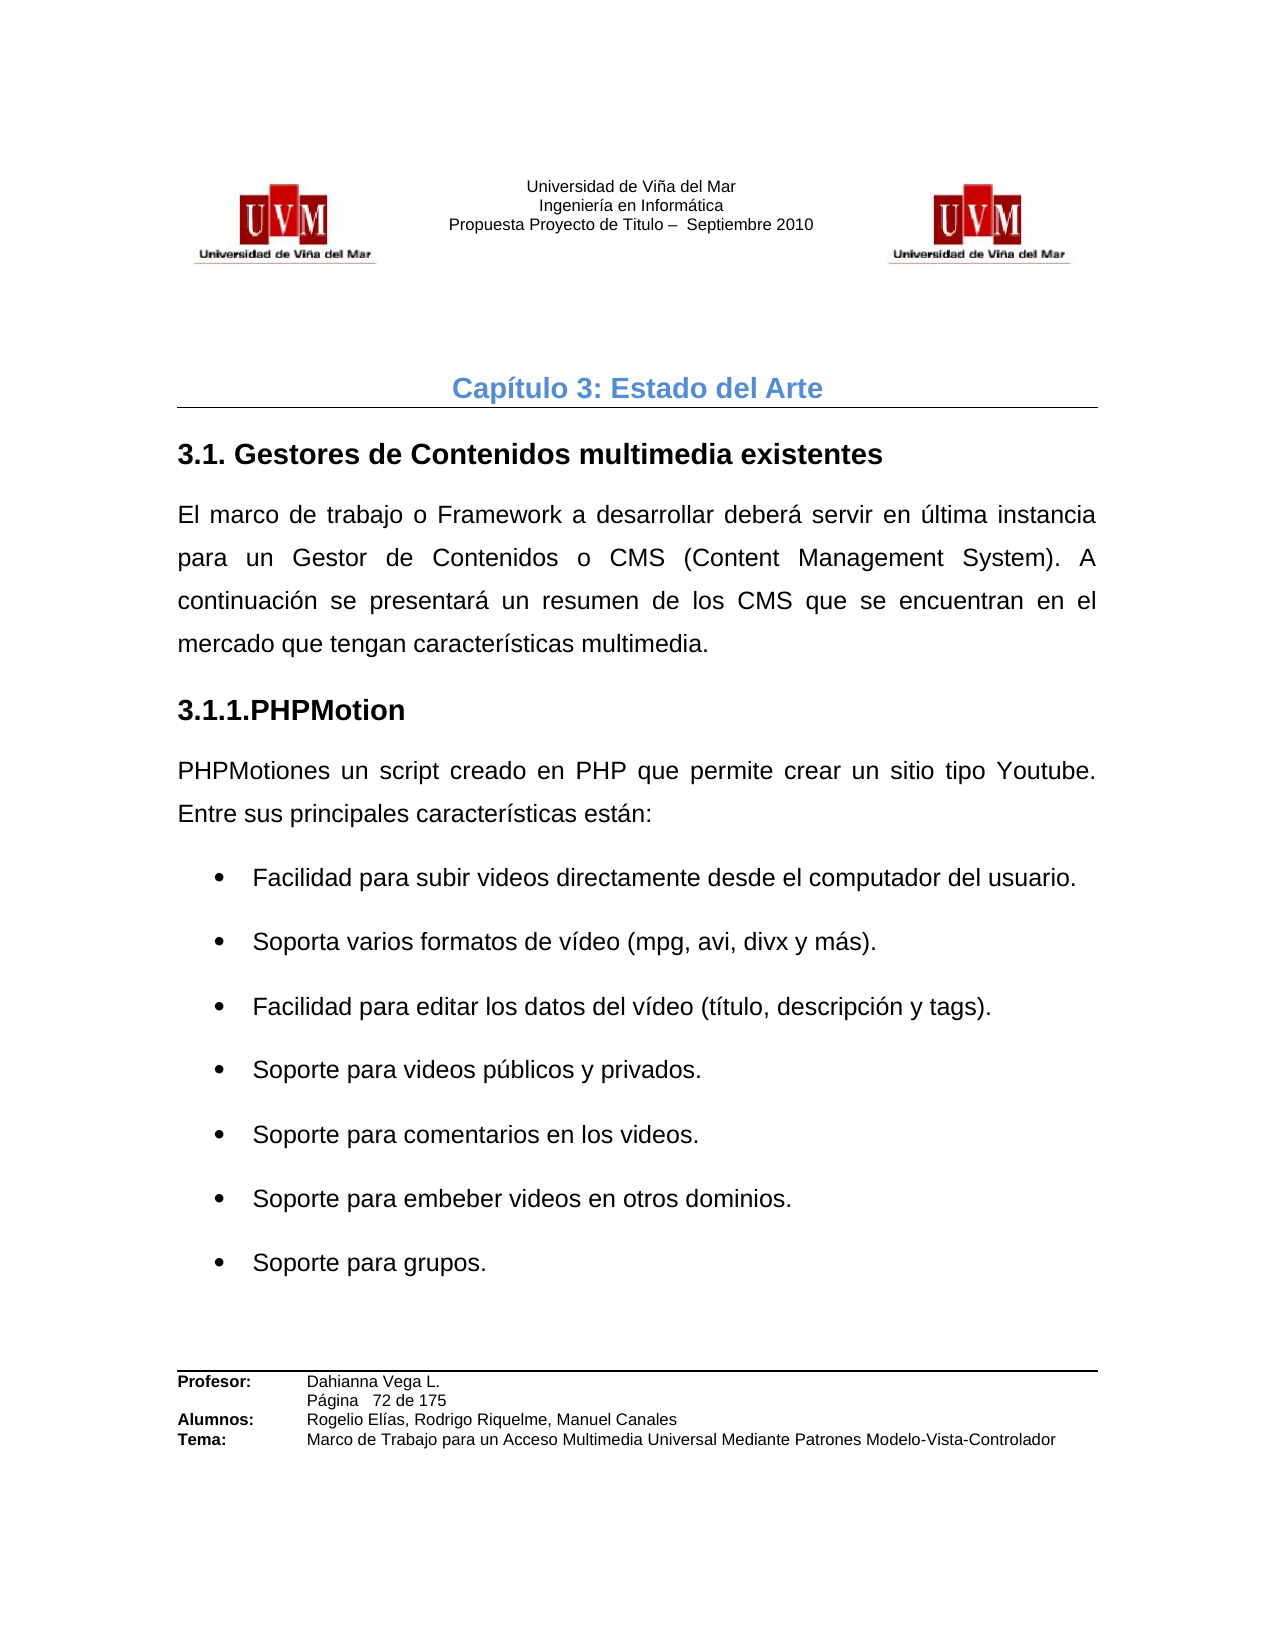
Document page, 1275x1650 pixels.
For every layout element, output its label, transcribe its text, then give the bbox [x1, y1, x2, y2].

title Capítulo 3: Estado del Arte [177, 371, 1098, 407]
picture [871, 176, 1084, 267]
picture [177, 176, 390, 267]
list Soporte para comentarios en los videos. [215, 1119, 1098, 1148]
list Soporte para videos públicos y privados. [215, 1056, 1098, 1084]
list Soporte para embeber videos en otros dominios. [215, 1184, 1098, 1212]
text El marco de trabajo o Framework a desarrollar deberá servir en última instancia para un Gestor de Contenidos o CMS (Content Management System). A continuación se presentará un resumen de los CMS que se encuentran en el mercado que tengan características multimedia. [177, 500, 1098, 658]
text PHPMotiones un script creado en PHP que permite crear un sitio tipo Youtube. Entre sus principales características están: [177, 756, 1098, 828]
subtitle 3.1.1.PHPMotion [177, 693, 1098, 727]
list Facilidad para editar los datos del vídeo (título, descripción y tags). [215, 991, 1098, 1020]
list Facilidad para subir videos directamente desde el computador del usuario. [215, 863, 1098, 892]
list Soporte para grupos. [215, 1248, 1098, 1277]
subtitle 3.1. Gestores de Contenidos multimedia existentes [177, 437, 1098, 471]
list Soporta varios formatos de vídeo (mpg, avi, divx y más). [215, 927, 1098, 956]
